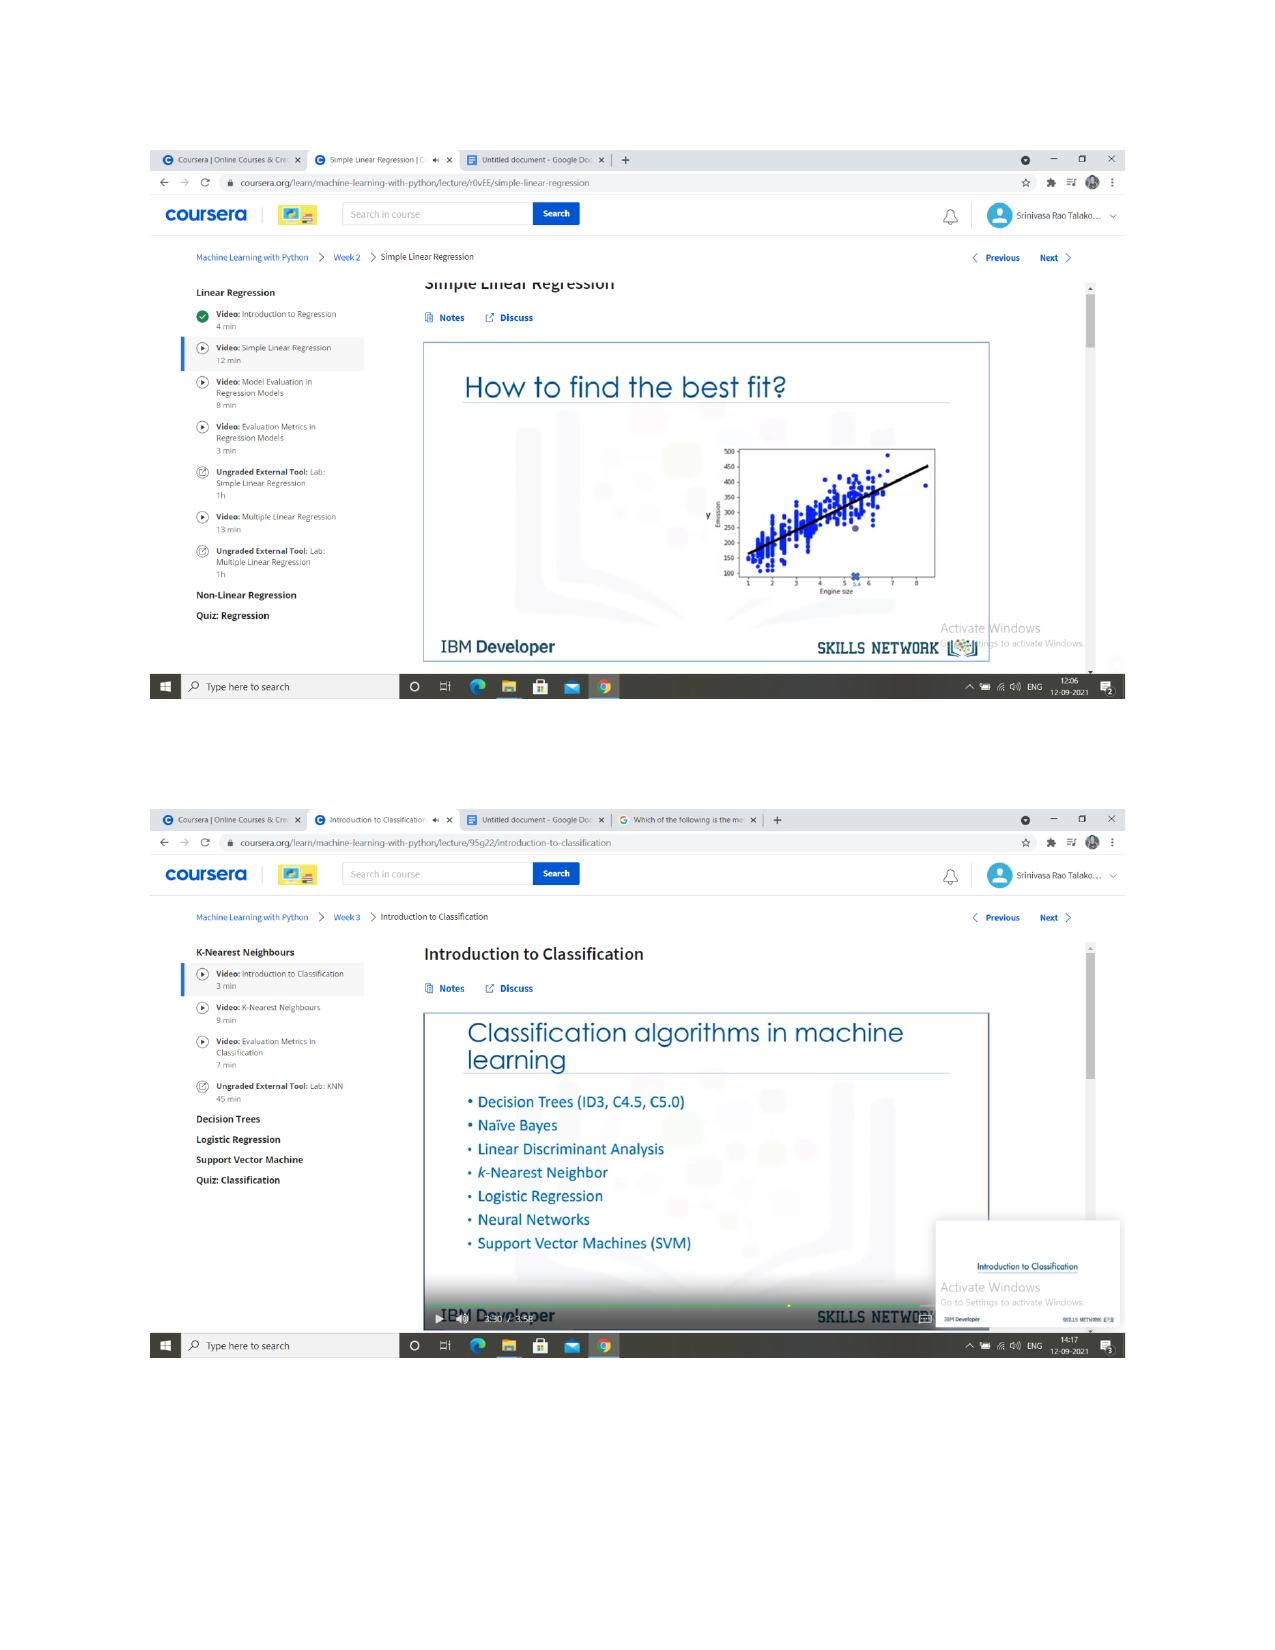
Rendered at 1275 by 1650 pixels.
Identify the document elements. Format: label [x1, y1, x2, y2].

picture [150, 809, 1125, 1358]
picture [150, 150, 1125, 699]
